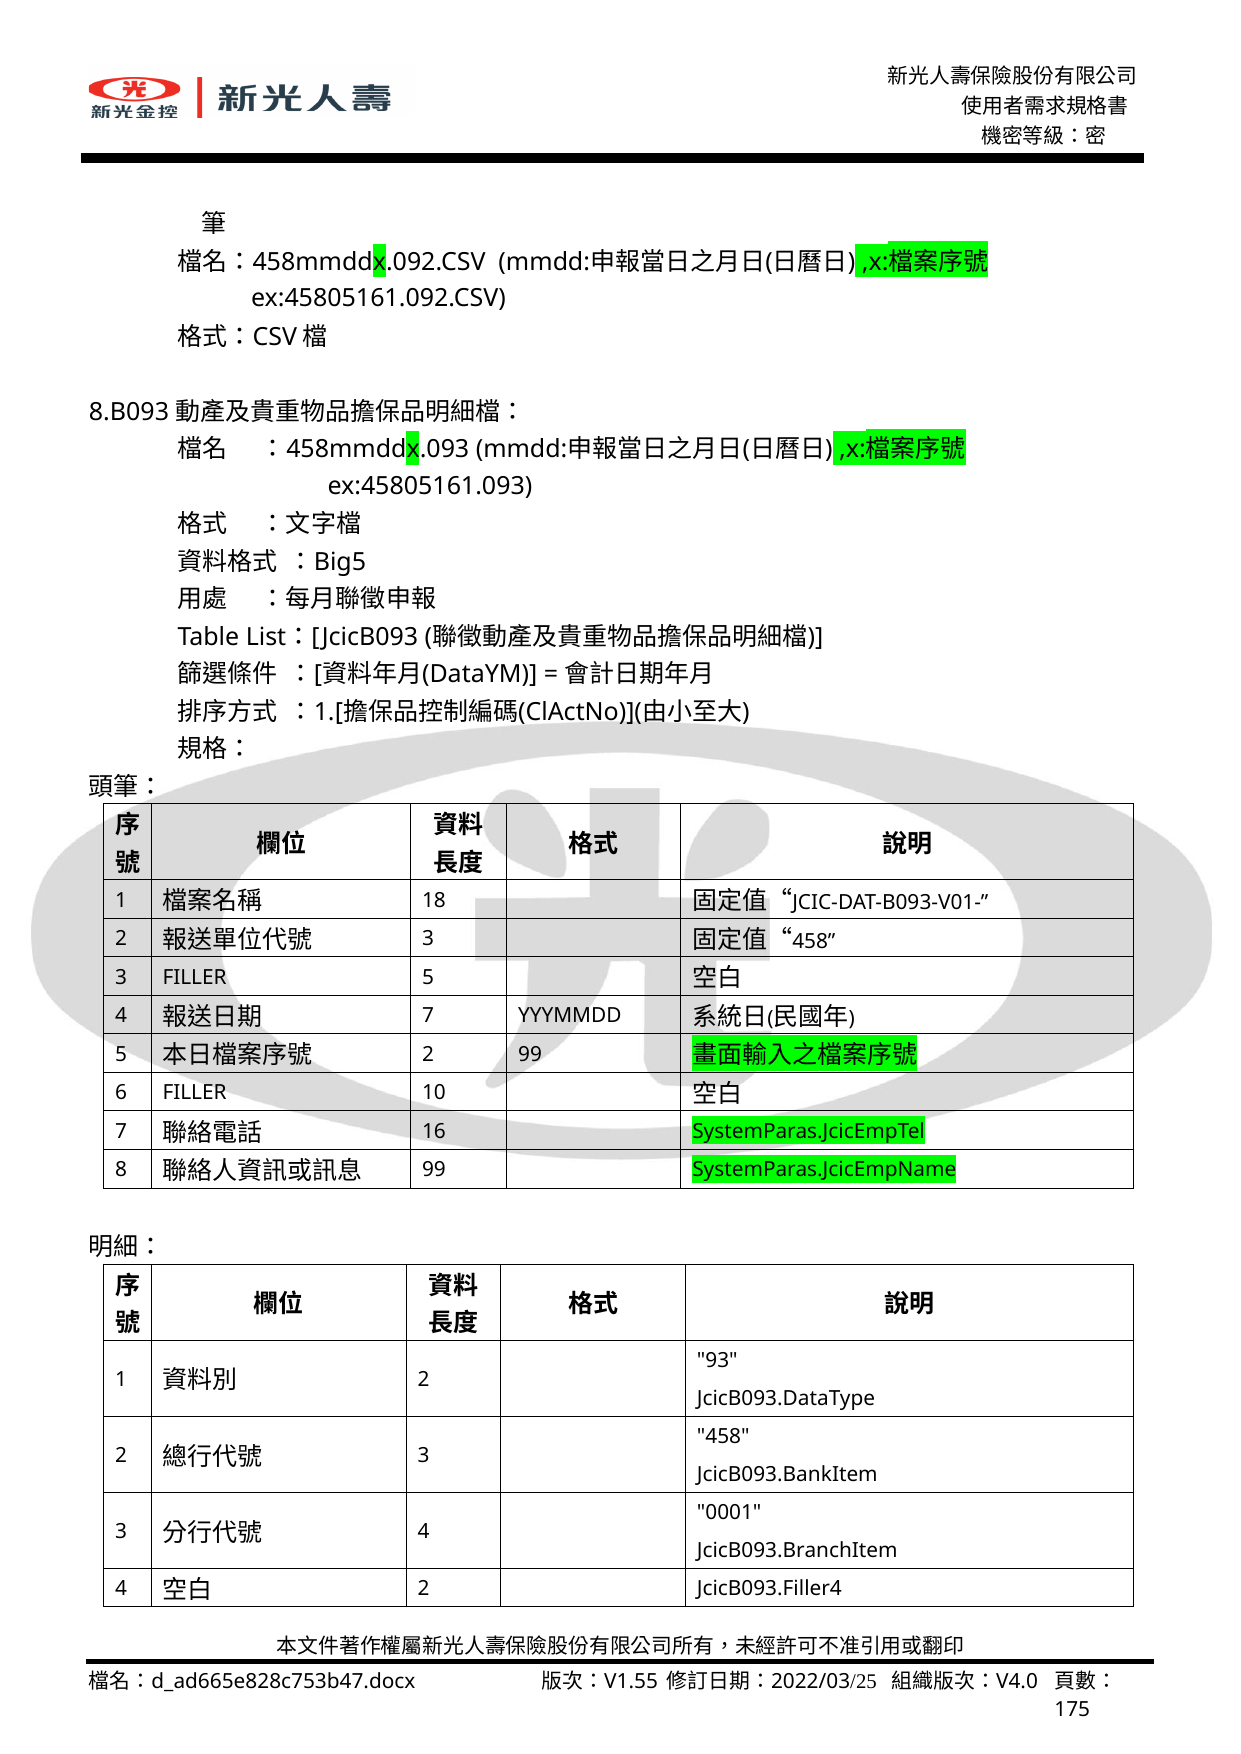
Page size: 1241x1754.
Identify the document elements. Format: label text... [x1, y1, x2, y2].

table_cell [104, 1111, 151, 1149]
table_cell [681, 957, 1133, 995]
list 格式：CSV檔 [177, 316, 1152, 353]
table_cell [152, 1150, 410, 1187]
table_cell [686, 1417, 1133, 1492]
text 明細： [89, 1226, 1152, 1263]
list 篩選條件 ：[資料年月(DataYM)] = 會計日期年月 [177, 653, 1152, 691]
picture [25, 713, 177, 1166]
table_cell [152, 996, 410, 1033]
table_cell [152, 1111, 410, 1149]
list ex:45805161.093) [177, 466, 1152, 503]
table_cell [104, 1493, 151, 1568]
list 資料格式 ：Big5 [177, 541, 1152, 578]
picture [88, 61, 414, 118]
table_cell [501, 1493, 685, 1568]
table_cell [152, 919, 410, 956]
list 規格： [177, 728, 1152, 766]
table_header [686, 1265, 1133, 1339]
list Table List：[JcicB093 (聯徵動產及貴重物品擔保品明細檔)] [177, 616, 1152, 653]
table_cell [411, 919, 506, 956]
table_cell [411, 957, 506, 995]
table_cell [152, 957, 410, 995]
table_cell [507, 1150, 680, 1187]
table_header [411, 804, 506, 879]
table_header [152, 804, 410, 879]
list 用處 ：每月聯徵申報 [177, 578, 1152, 616]
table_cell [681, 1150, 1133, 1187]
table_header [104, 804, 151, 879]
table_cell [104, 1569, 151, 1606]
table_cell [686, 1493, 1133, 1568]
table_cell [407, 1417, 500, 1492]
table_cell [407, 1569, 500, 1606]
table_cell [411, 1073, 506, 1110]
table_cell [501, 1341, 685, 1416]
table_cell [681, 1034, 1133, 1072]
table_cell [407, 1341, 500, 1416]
list 格式 ：文字檔 [177, 503, 1152, 541]
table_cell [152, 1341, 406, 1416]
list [177, 203, 1152, 241]
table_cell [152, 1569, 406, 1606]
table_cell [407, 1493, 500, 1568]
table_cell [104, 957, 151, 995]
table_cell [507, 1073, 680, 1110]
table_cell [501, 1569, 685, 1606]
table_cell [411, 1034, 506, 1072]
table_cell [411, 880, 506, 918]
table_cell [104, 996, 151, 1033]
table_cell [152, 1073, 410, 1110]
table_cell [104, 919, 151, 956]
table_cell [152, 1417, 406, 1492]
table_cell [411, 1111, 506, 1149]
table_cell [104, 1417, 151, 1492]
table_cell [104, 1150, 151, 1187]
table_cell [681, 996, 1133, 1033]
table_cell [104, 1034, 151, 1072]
text 8.B093 動產及貴重物品擔保品明細檔： [89, 391, 1152, 428]
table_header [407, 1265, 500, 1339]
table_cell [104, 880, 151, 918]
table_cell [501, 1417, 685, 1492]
picture [1134, 713, 1215, 1166]
list 檔名：458mmddx.092.CSV (mmdd:申報當日之月日(日曆日) ,x:檔案序號 ex:45805161.092.CSV) [177, 241, 1152, 316]
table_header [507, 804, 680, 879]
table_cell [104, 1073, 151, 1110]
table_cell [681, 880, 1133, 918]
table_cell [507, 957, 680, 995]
list 排序方式 ：1.[擔保品控制編碼(ClActNo)](由小至大) [177, 691, 1152, 728]
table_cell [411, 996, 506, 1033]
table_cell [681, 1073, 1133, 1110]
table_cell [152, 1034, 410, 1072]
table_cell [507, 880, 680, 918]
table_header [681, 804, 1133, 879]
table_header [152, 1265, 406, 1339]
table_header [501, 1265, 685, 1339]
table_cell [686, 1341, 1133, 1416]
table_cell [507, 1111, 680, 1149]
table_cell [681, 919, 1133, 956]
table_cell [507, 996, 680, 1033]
list 檔名 ：458mmddx.093 (mmdd:申報當日之月日(日曆日) ,x:檔案序號 [177, 428, 1152, 466]
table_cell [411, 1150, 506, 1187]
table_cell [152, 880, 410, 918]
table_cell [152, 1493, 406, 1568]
text 頭筆： [89, 766, 1152, 803]
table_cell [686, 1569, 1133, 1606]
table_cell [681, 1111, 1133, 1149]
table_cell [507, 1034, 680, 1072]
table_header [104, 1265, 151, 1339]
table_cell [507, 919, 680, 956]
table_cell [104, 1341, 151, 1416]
